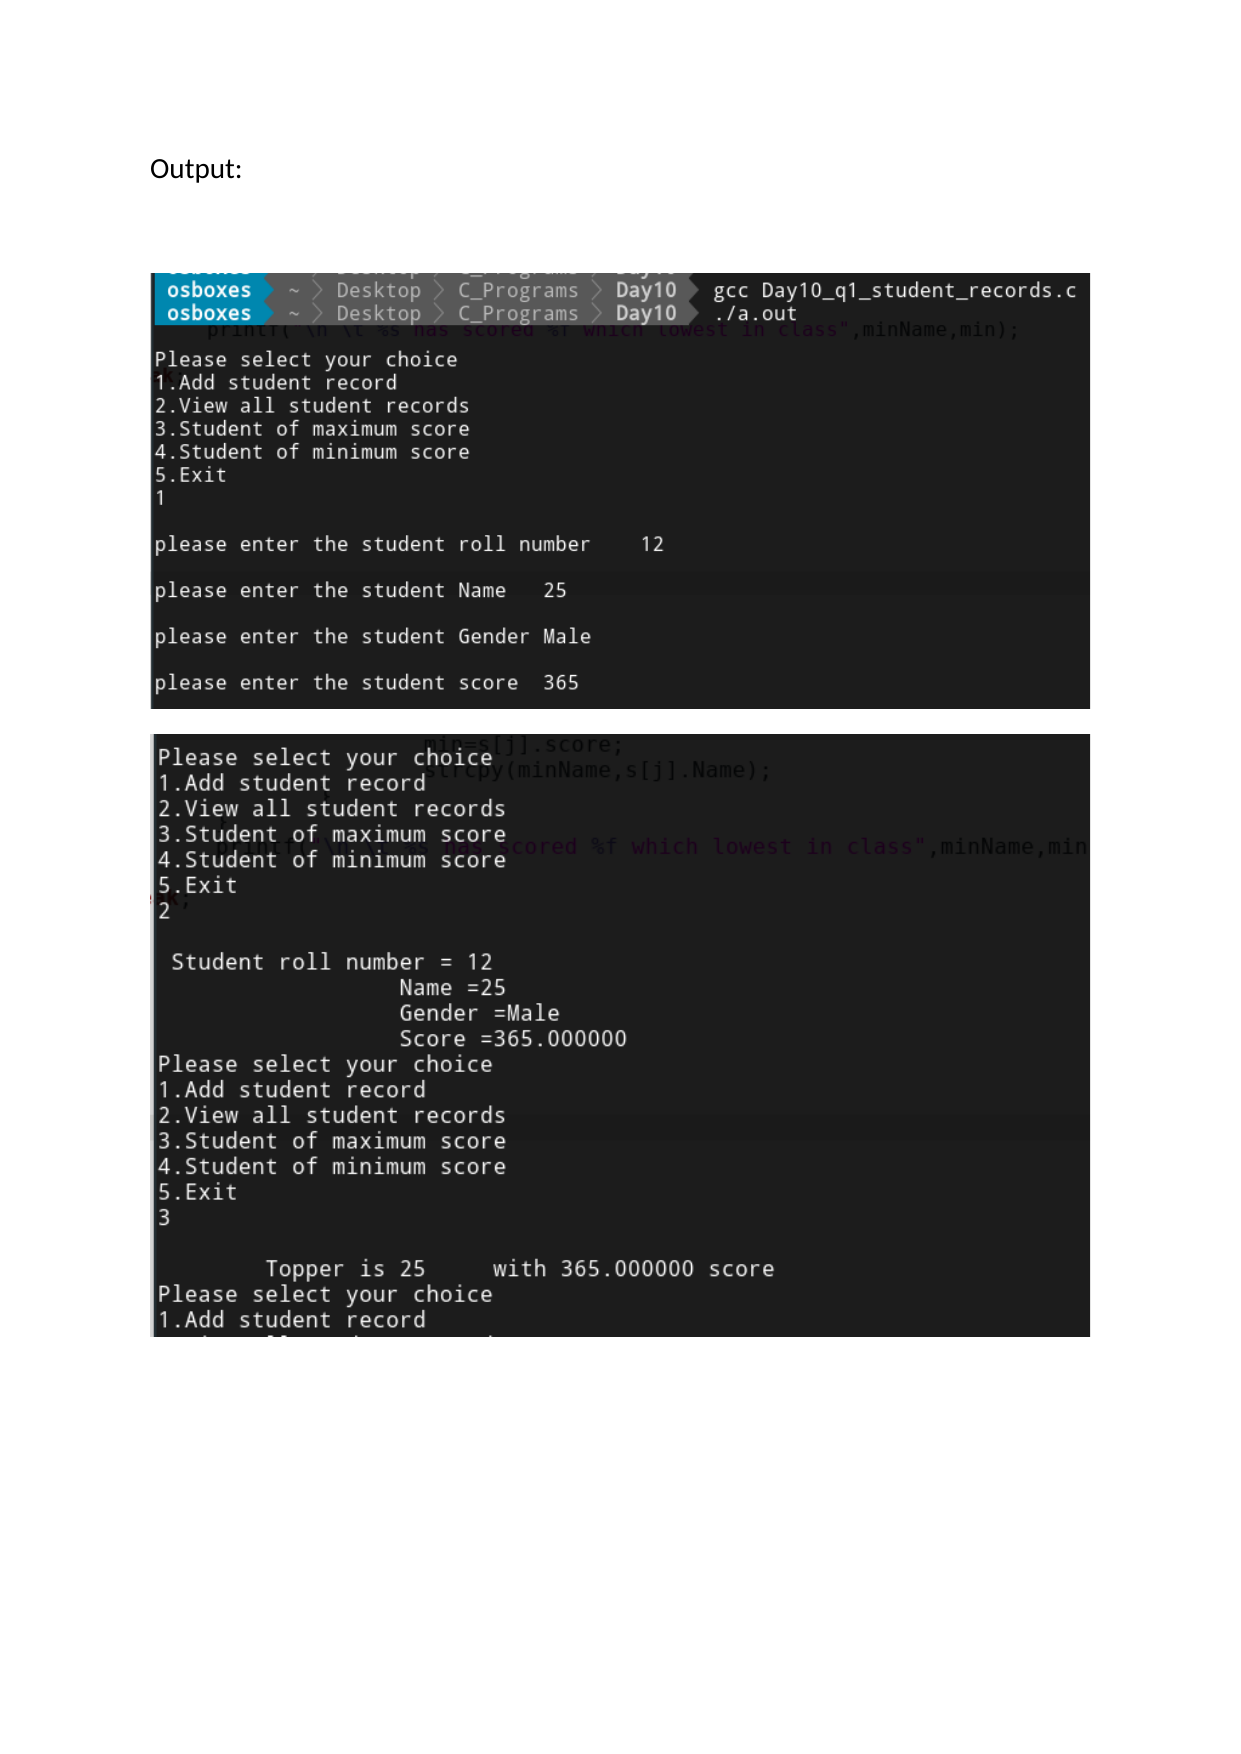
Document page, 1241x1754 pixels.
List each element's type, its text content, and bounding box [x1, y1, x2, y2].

picture [242, 309, 250, 320]
picture [205, 309, 215, 320]
text Output: [150, 150, 1090, 186]
picture [229, 309, 239, 320]
picture [169, 286, 178, 297]
picture [150, 273, 1091, 709]
picture [217, 286, 226, 297]
picture [205, 286, 215, 297]
picture [181, 286, 189, 297]
picture [169, 309, 178, 320]
picture [193, 281, 202, 297]
picture [242, 286, 250, 297]
picture [229, 286, 239, 297]
picture [217, 309, 226, 320]
picture [181, 309, 189, 320]
picture [150, 734, 1091, 1337]
picture [193, 304, 202, 320]
